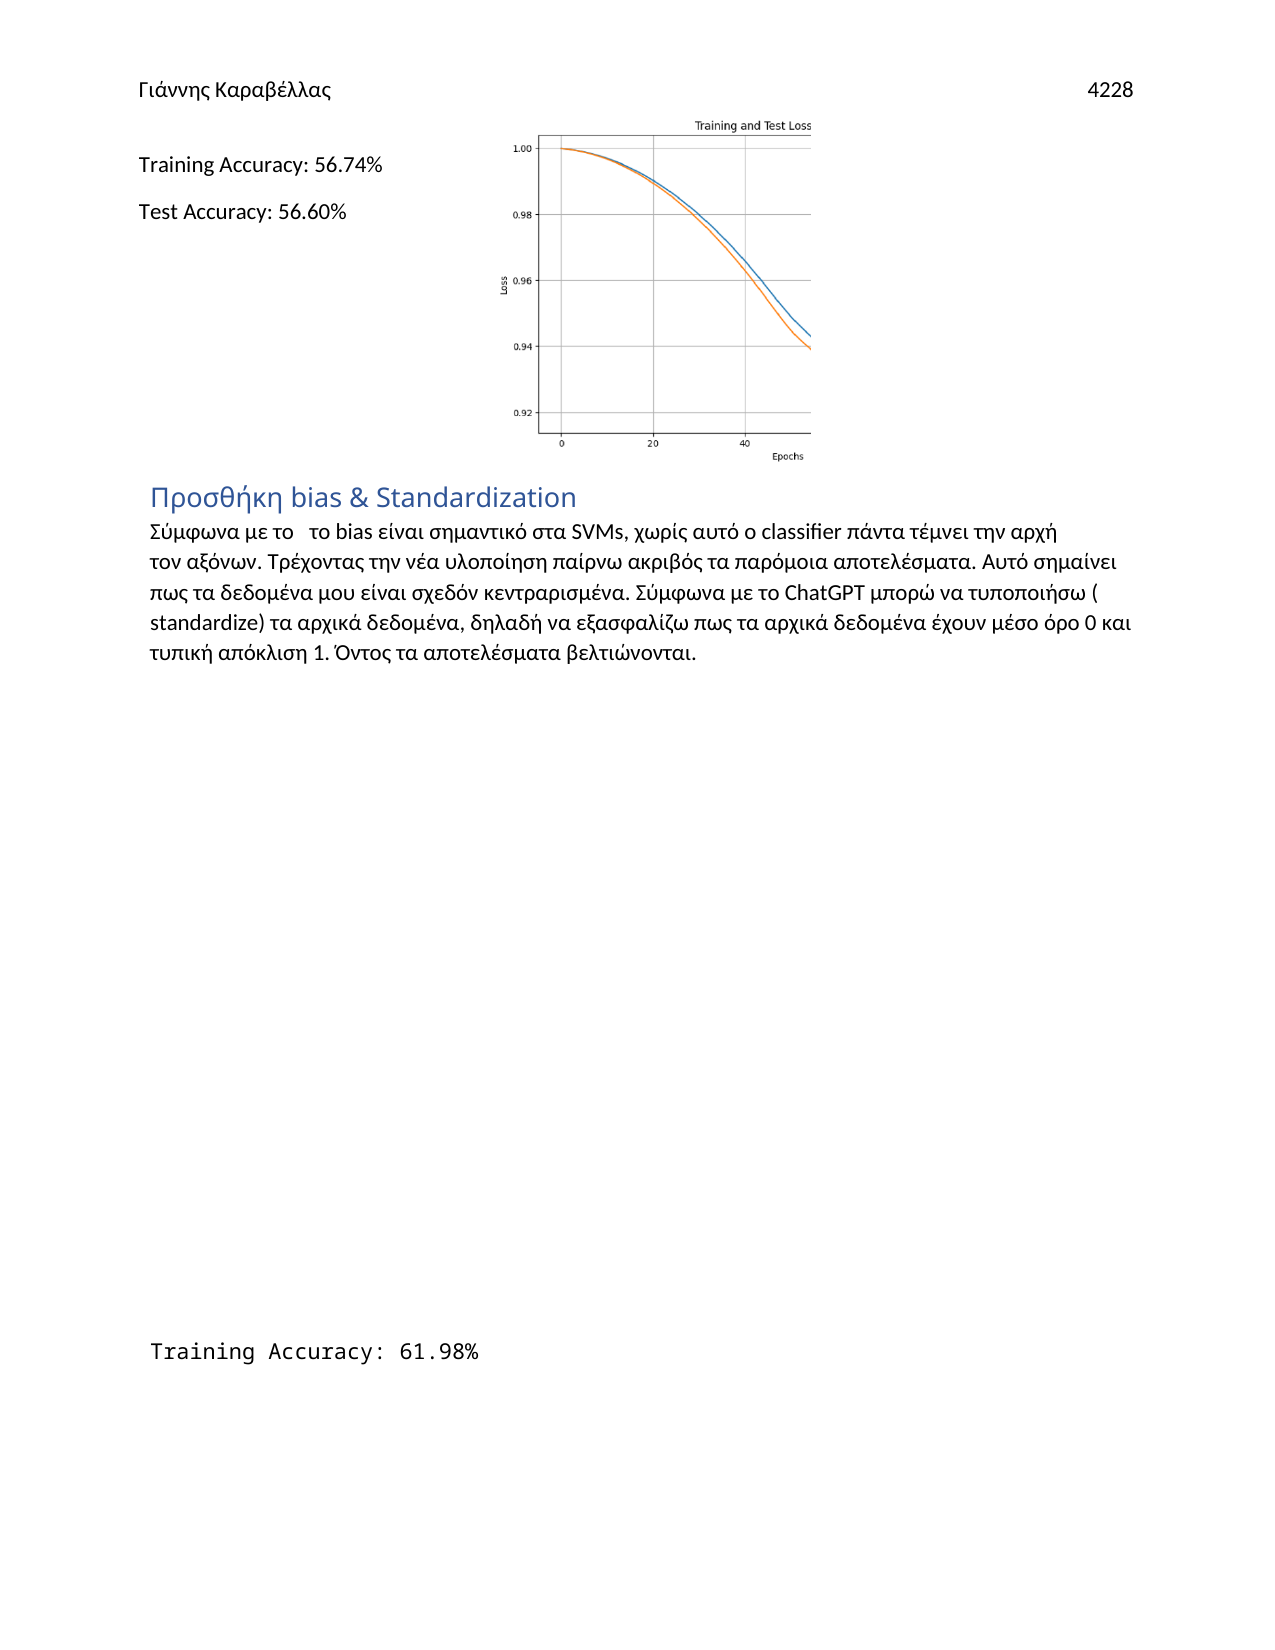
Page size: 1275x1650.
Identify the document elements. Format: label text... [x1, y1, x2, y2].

text πως τα δεδομένα μου είναι σχεδόν κεντραρισμένα. Σύμφωνα με το ChatGPT μπορώ να τυποποιήσω ( [150, 582, 1158, 604]
table_header [475, 80, 811, 472]
text τυπική απόκλιση 1. Όντος τα αποτελέσματα βελτιώνονται. [150, 642, 1158, 665]
text Σύμφωνα με το το bias είναι σημαντικό στα SVMs, χωρίς αυτό o classifier πάντα τέμνει την αρχή [150, 521, 1158, 544]
table_header Γιάννης Καραβέλλας [139, 80, 475, 127]
text Training Accuracy: 61.98% [150, 1339, 1158, 1365]
table_header 4228 [811, 80, 1147, 472]
picture [493, 114, 811, 467]
text Προσθήκη bias & Standardization [150, 484, 1158, 514]
table_cell Training Accuracy: 56.74% [139, 127, 475, 187]
text τον αξόνων. Τρέχοντας την νέα υλοποίηση παίρνω ακριβός τα παρόμοια αποτελέσματα. Αυτό σημαίνει [150, 551, 1158, 574]
text standardize) τα αρχικά δεδομένα, δηλαδή να εξασφαλίζω πως τα αρχικά δεδομένα έχουν μέσο όρο 0 και [150, 612, 1158, 634]
table_cell Test Accuracy: 56.60% [139, 188, 475, 472]
